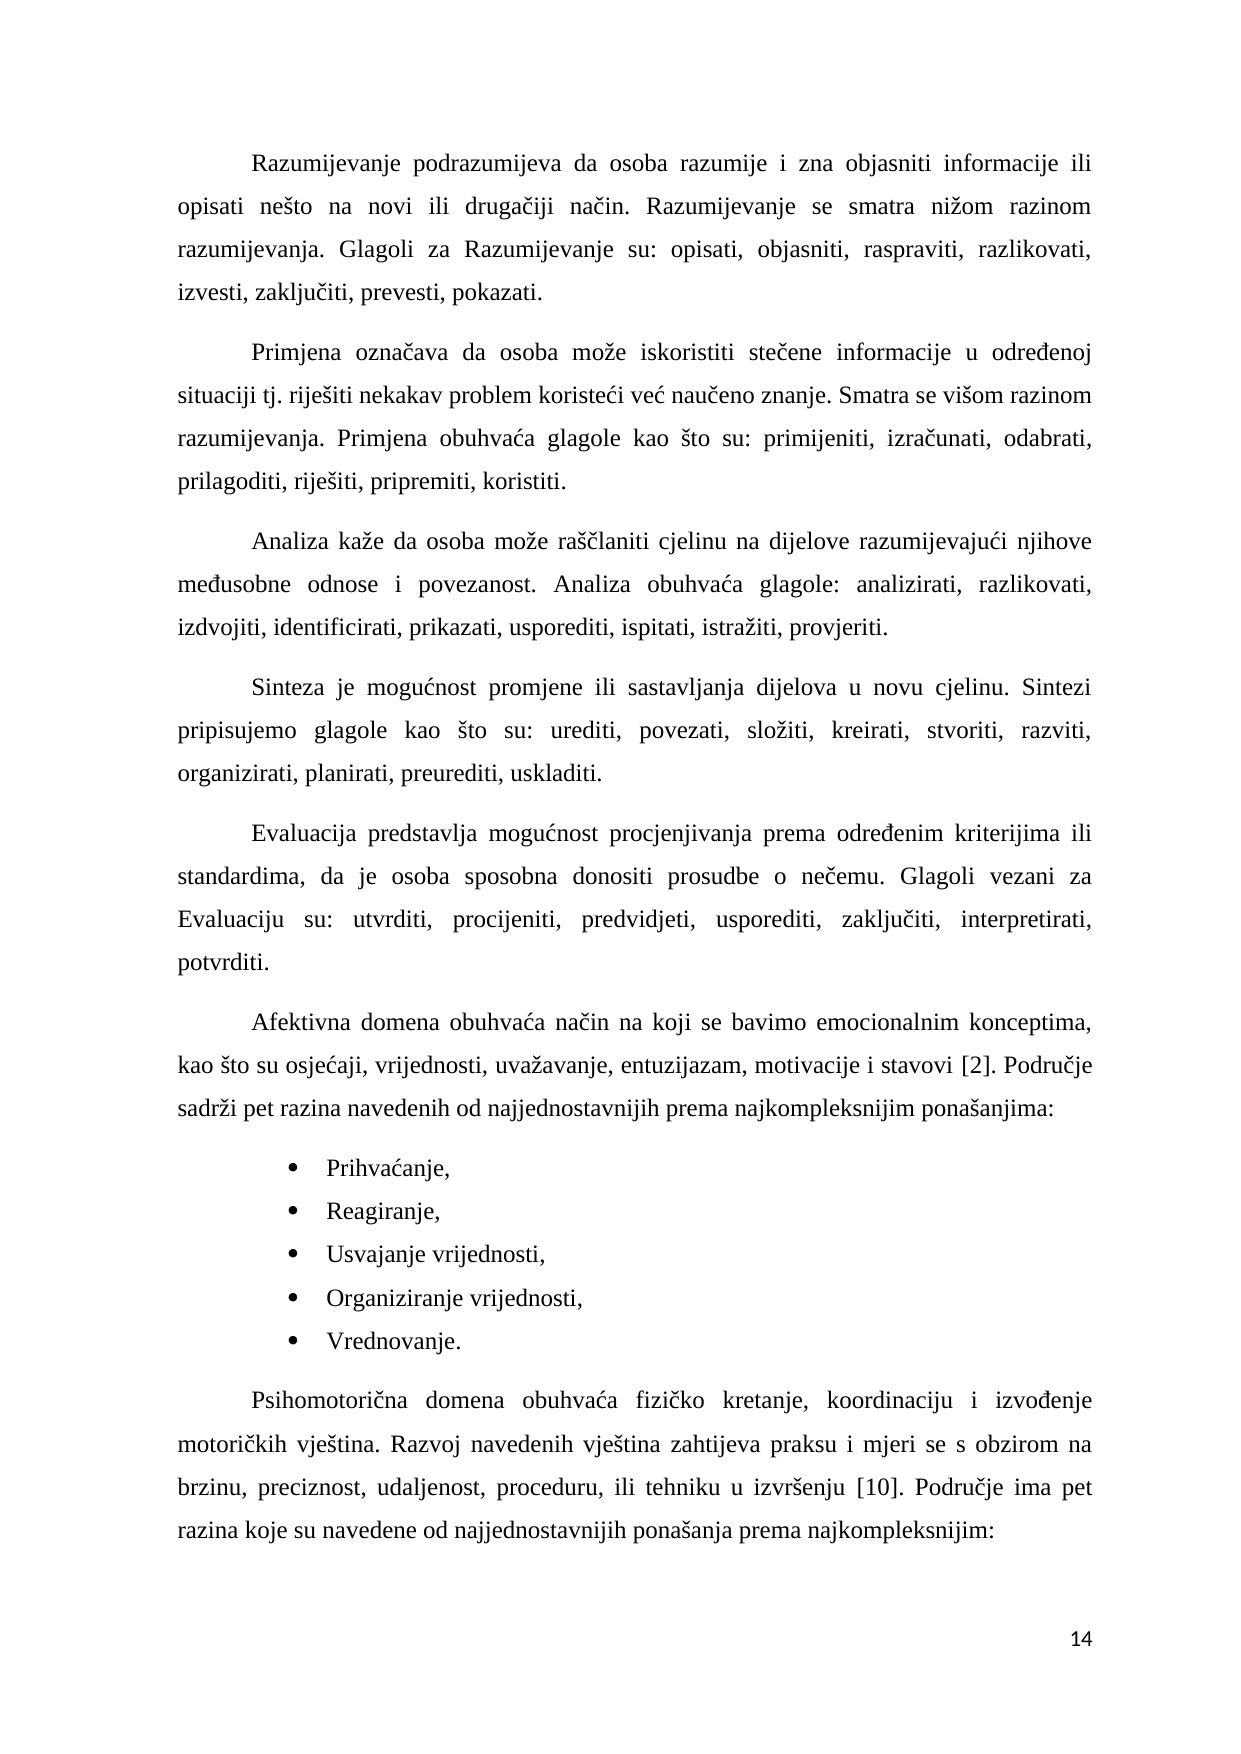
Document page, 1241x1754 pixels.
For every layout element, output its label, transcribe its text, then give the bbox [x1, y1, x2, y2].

text Afektivna domena obuhvaća način na koji se bavimo emocionalnim konceptima, kao što su osjećaji, vrijednosti, uvažavanje, entuzijazam, motivacije i stavovi [2]. Područje sadrži pet razina navedenih od najjednostavnijih prema najkompleksnijim ponašanjima: [177, 1007, 1092, 1122]
text Primjena označava da osoba može iskoristiti stečene informacije u određenoj situaciji tj. riješiti nekakav problem koristeći već naučeno znanje. Smatra se višom razinom razumijevanja. Primjena obuhvaća glagole kao što su: primijeniti, izračunati, odabrati, prilagoditi, riješiti, pripremiti, koristiti. [177, 337, 1092, 495]
text Analiza kaže da osoba može raščlaniti cjelinu na dijelove razumijevajući njihove međusobne odnose i povezanost. Analiza obuhvaća glagole: analizirati, razlikovati, izdvojiti, identificirati, prikazati, usporediti, ispitati, istražiti, provjeriti. [177, 526, 1092, 641]
text Razumijevanje podrazumijeva da osoba razumije i zna objasniti informacije ili opisati nešto na novi ili drugačiji način. Razumijevanje se smatra nižom razinom razumijevanja. Glagoli za Razumijevanje su: opisati, objasniti, raspraviti, razlikovati, izvesti, zaključiti, prevesti, pokazati. [177, 148, 1092, 306]
list Organiziranje vrijednosti, [288, 1283, 1092, 1311]
list Usvajanje vrijednosti, [288, 1239, 1092, 1268]
text Evaluacija predstavlja mogućnost procjenjivanja prema određenim kriterijima ili standardima, da je osoba sposobna donositi prosudbe o nečemu. Glagoli vezani za Evaluaciju su: utvrditi, procijeniti, predvidjeti, usporediti, zaključiti, interpretirati, potvrditi. [177, 818, 1092, 976]
text Psihomotorična domena obuhvaća fizičko kretanje, koordinaciju i izvođenje motoričkih vještina. Razvoj navedenih vještina zahtijeva praksu i mjeri se s obzirom na brzinu, preciznost, udaljenost, proceduru, ili tehniku u izvršenju [10]. Područje ima pet razina koje su navedene od najjednostavnijih ponašanja prema najkompleksnijim: [177, 1386, 1092, 1544]
list Vrednovanje. [288, 1326, 1092, 1354]
list Reagiranje, [288, 1196, 1092, 1225]
text Sinteza je mogućnost promjene ili sastavljanja dijelova u novu cjelinu. Sintezi pripisujemo glagole kao što su: urediti, povezati, složiti, kreirati, stvoriti, razviti, organizirati, planirati, preurediti, uskladiti. [177, 672, 1092, 787]
list Prihvaćanje, [288, 1153, 1092, 1182]
